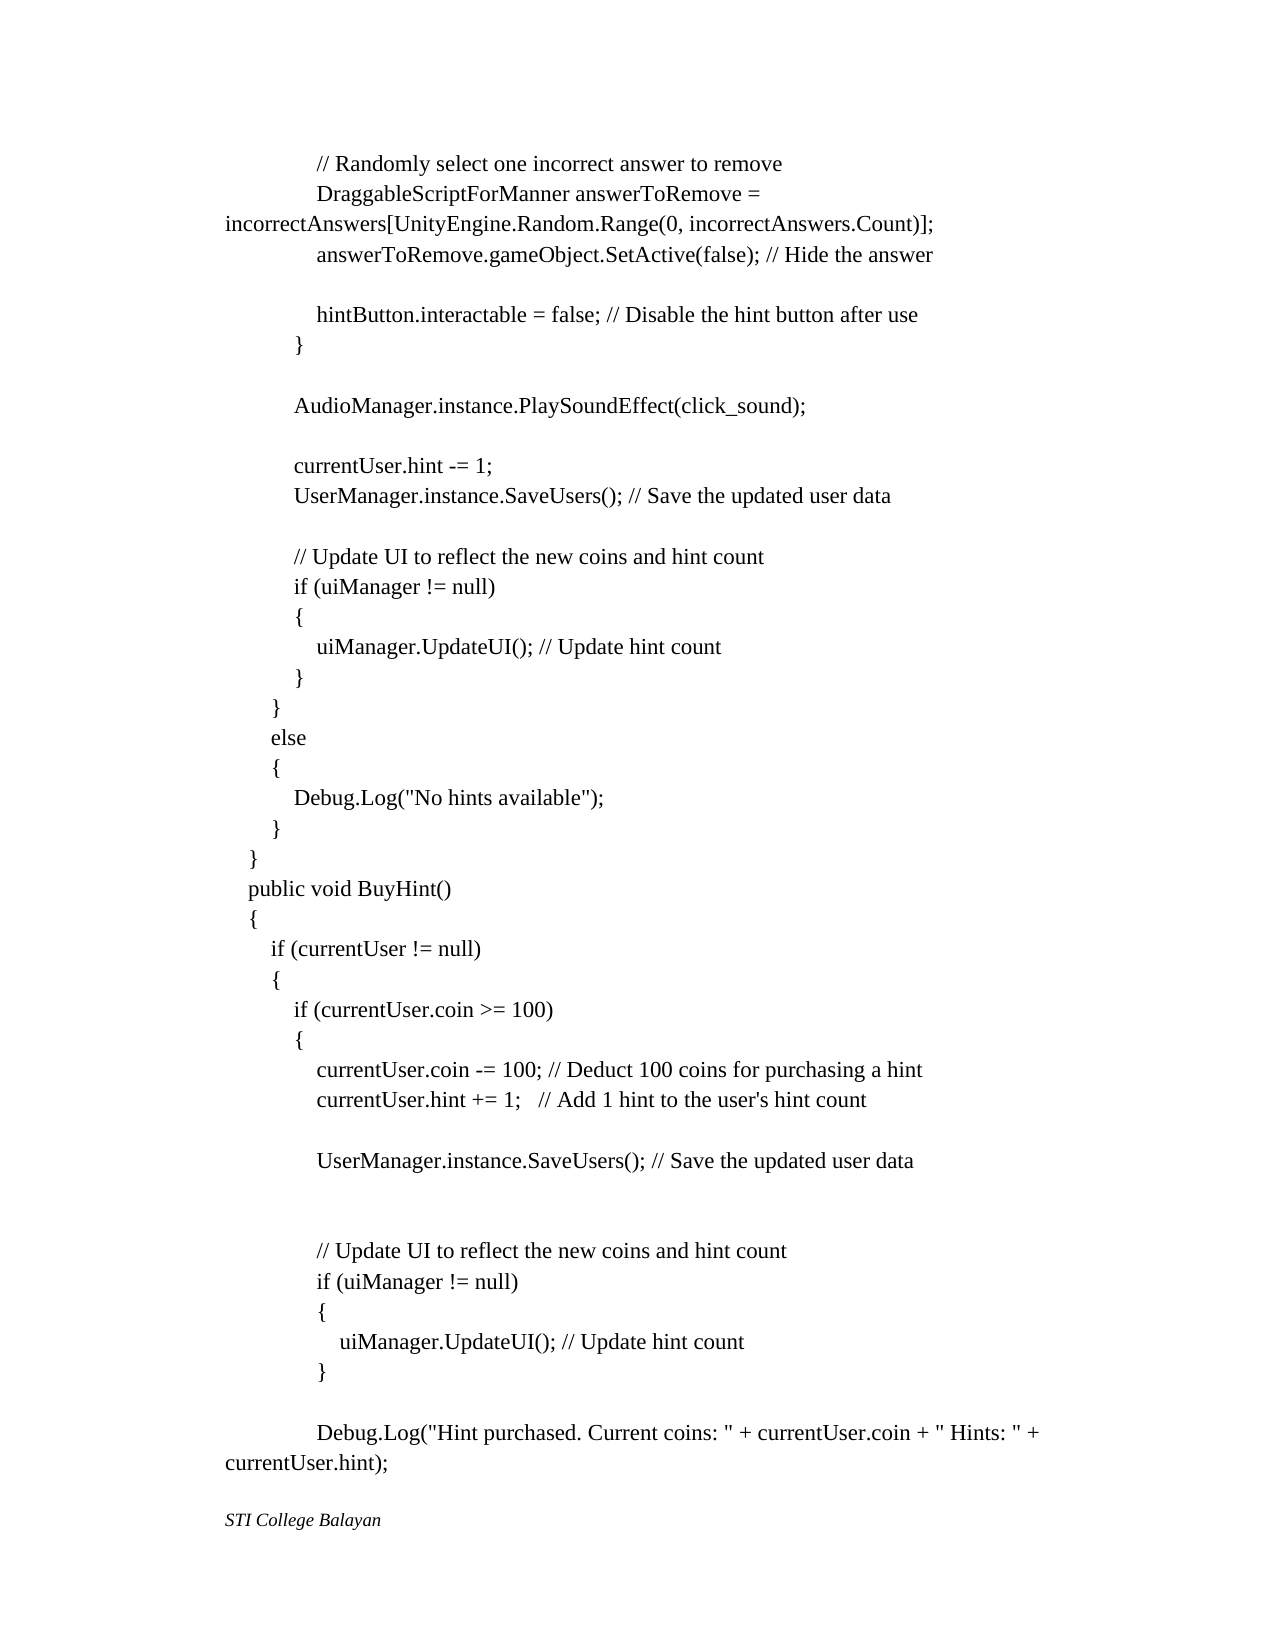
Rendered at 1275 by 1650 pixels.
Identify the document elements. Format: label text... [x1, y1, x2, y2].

text // Update UI to reflect the new coins and hint count [225, 543, 1125, 569]
text currentUser.coin -= 100; // Deduct 100 coins for purchasing a hint [225, 1056, 1125, 1083]
text currentUser.hint += 1; // Add 1 hint to the user's hint count [225, 1086, 1125, 1113]
text } [225, 694, 1125, 720]
text { [225, 966, 1125, 992]
text { [225, 1026, 1125, 1052]
text // Randomly select one incorrect answer to remove [225, 150, 1125, 176]
text uiManager.UpdateUI(); // Update hint count [225, 1328, 1125, 1354]
text public void BuyHint() [225, 875, 1125, 901]
text } [225, 1358, 1125, 1385]
text Debug.Log("Hint purchased. Current coins: " + currentUser.coin + " Hints: " + currentUser.hint); [225, 1419, 1125, 1475]
text UserManager.instance.SaveUsers(); // Save the updated user data [225, 1147, 1125, 1173]
text else [225, 724, 1125, 750]
text { [225, 905, 1125, 932]
text if (currentUser.coin >= 100) [225, 996, 1125, 1022]
text Debug.Log("No hints available"); [225, 784, 1125, 811]
text UserManager.instance.SaveUsers(); // Save the updated user data [225, 482, 1125, 509]
text { [225, 603, 1125, 629]
text if (uiManager != null) [225, 573, 1125, 599]
text uiManager.UpdateUI(); // Update hint count [225, 633, 1125, 660]
text currentUser.hint -= 1; [225, 452, 1125, 478]
text } [225, 663, 1125, 690]
text { [225, 1298, 1125, 1324]
text } [225, 331, 1125, 358]
text // Update UI to reflect the new coins and hint count [225, 1237, 1125, 1264]
text } [225, 845, 1125, 871]
text AudioManager.instance.PlaySoundEffect(click_sound); [225, 392, 1125, 418]
text if (uiManager != null) [225, 1268, 1125, 1294]
text answerToRemove.gameObject.SetActive(false); // Hide the answer [225, 241, 1125, 267]
text } [225, 814, 1125, 841]
text if (currentUser != null) [225, 935, 1125, 962]
text DraggableScriptForManner answerToRemove = incorrectAnswers[UnityEngine.Random.Range(0, incorrectAnswers.Count)]; [225, 180, 1125, 237]
text { [225, 754, 1125, 781]
text hintButton.interactable = false; // Disable the hint button after use [225, 301, 1125, 327]
